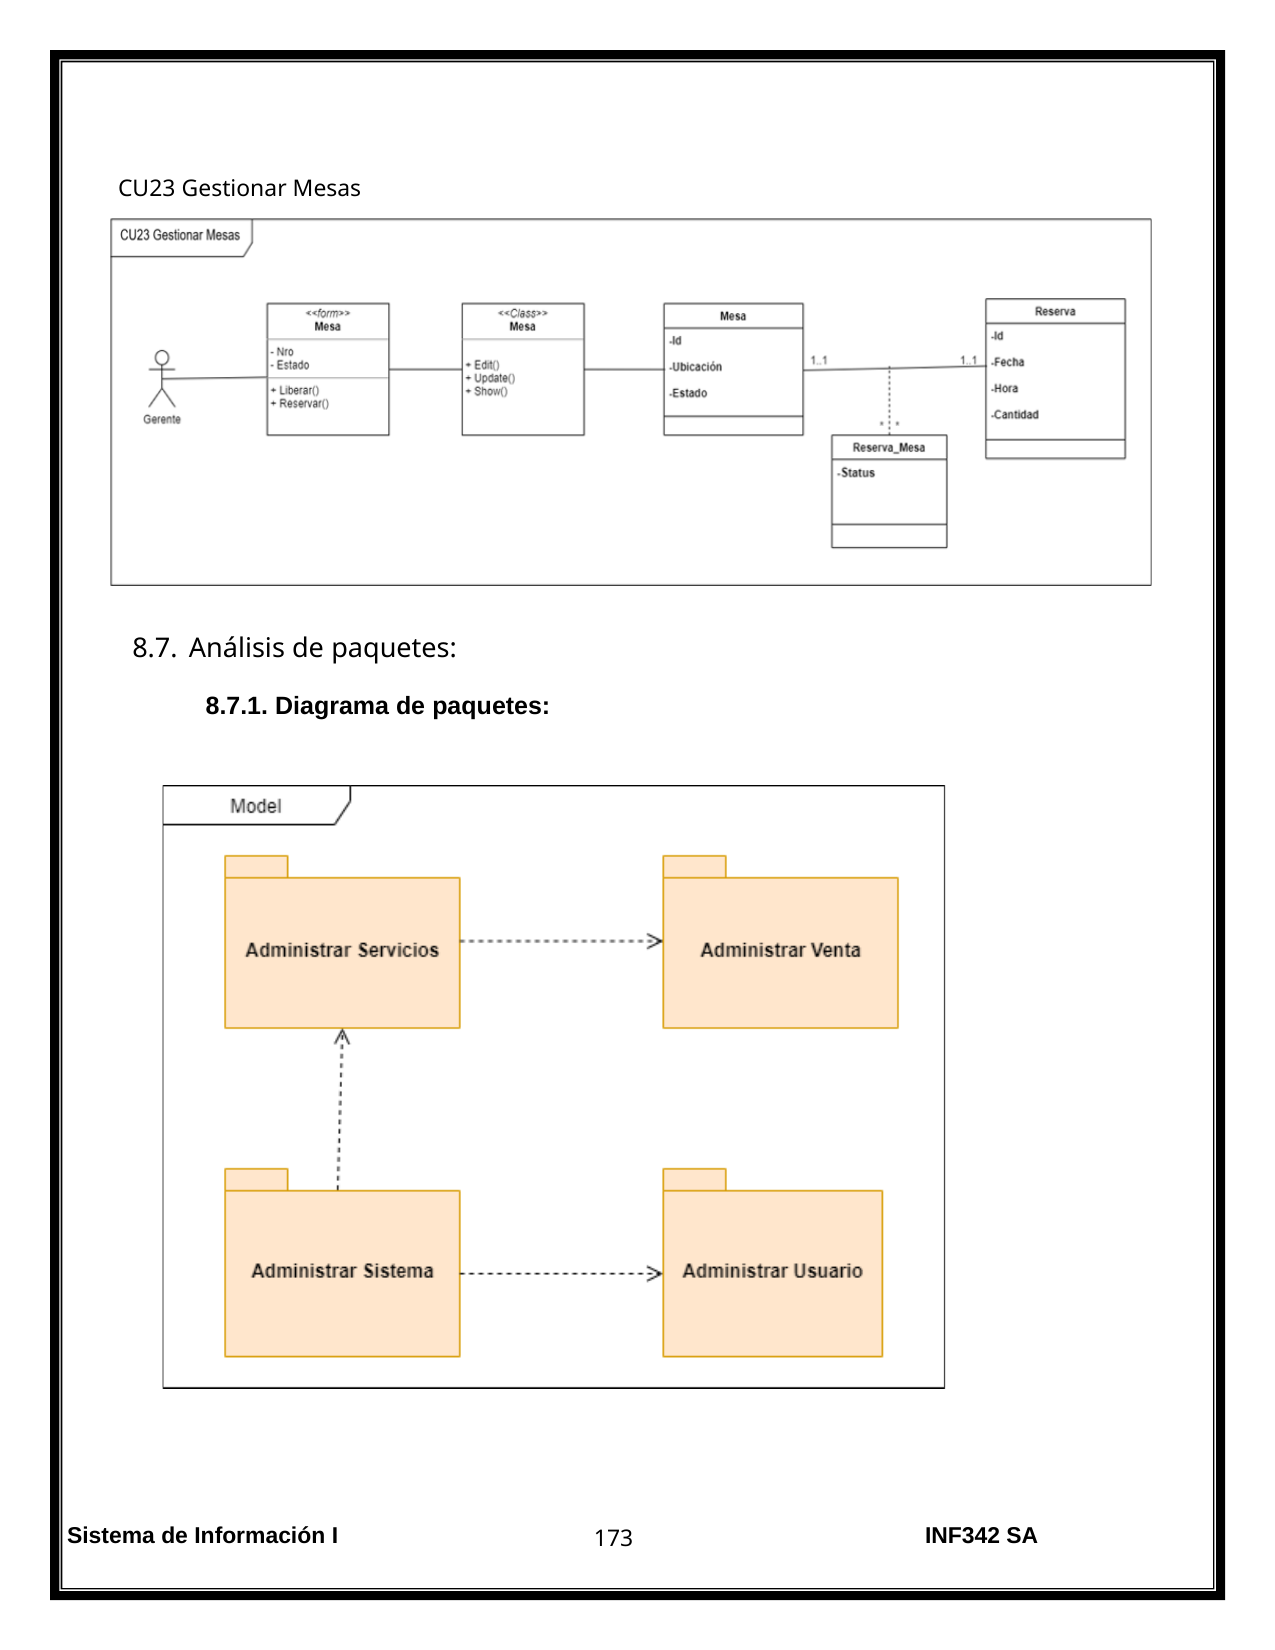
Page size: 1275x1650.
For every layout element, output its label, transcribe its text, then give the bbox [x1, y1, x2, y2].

subtitle Análisis de paquetes: [132, 628, 1212, 665]
text CU23 Gestionar Mesas [118, 172, 1212, 203]
picture [162, 785, 946, 1389]
picture [110, 218, 1152, 586]
subtitle Diagrama de paquetes: [205, 691, 1212, 720]
